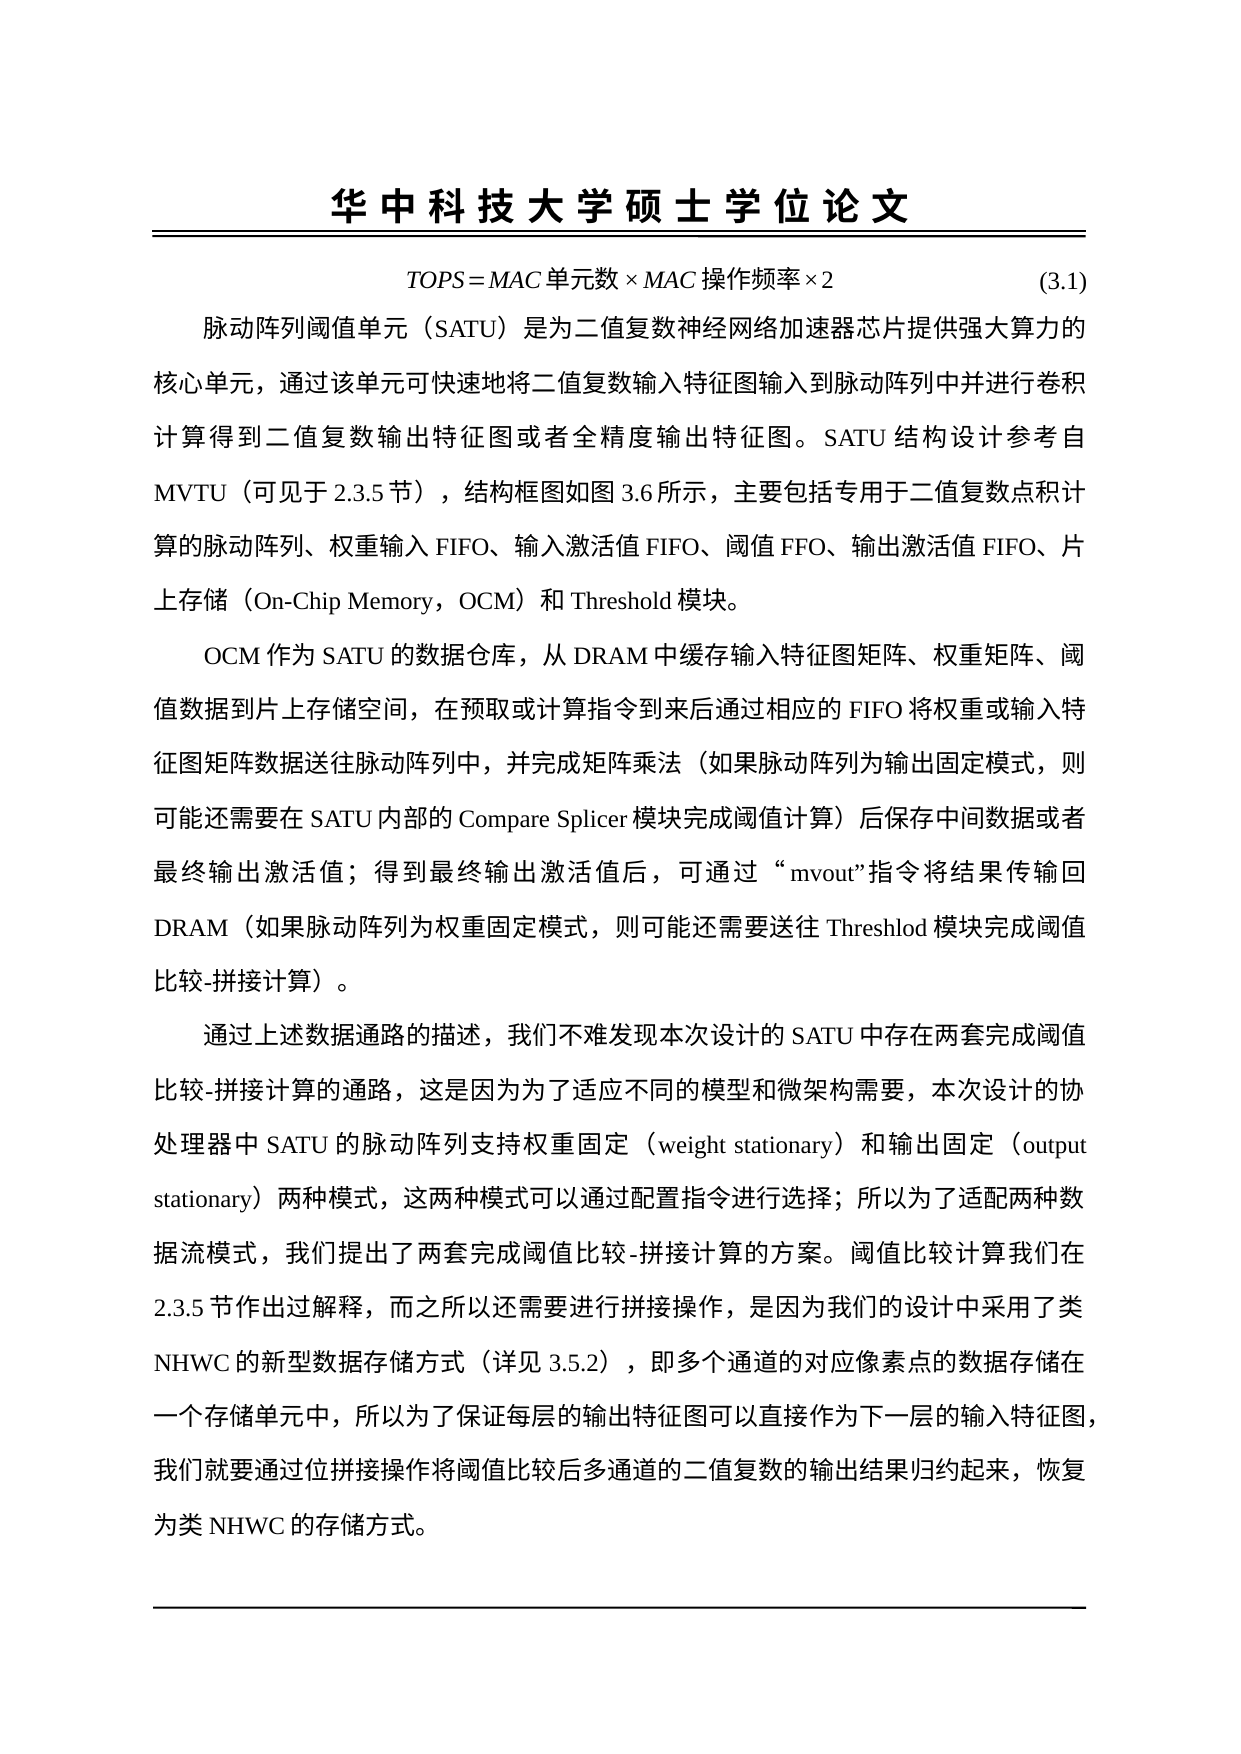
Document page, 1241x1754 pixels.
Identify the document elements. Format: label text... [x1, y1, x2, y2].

text 通过上述数据通路的描述，我们不难发现本次设计的SATU中存在两套完成阈值比较-拼接计算的通路，这是因为为了适应不同的模型和微架构需要，本次设计的协处理器中SATU的脉动阵列支持权重固定（weight stationary）和输出固定（output stationary）两种模式，这两种模式可以通过配置指令进行选择；所以为了适配两种数据流模式，我们提出了两套完成阈值比较-拼接计算的方案。阈值比较计算我们在2.3.5节作出过解释，而之所以还需要进行拼接操作，是因为我们的设计中采用了类NHWC的新型数据存储方式（详见3.5.2），即多个通道的对应像素点的数据存储在一个存储单元中，所以为了保证每层的输出特征图可以直接作为下一层的输入特征图，我们就要通过位拼接操作将阈值比较后多通道的二值复数的输出结果归约起来，恢复为类NHWC的存储方式。 [153, 1016, 1087, 1541]
text 脉动阵列阈值单元（SATU）是为二值复数神经网络加速器芯片提供强大算力的核心单元，通过该单元可快速地将二值复数输入特征图输入到脉动阵列中并进行卷积计算得到二值复数输出特征图或者全精度输出特征图。SATU结构设计参考自MVTU（可见于2.3.5节），结构框图如图3.6所示，主要包括专用于二值复数点积计算的脉动阵列、权重输入FIFO、输入激活值FIFO、阈值FFO、输出激活值FIFO、片上存储（On-Chip Memory，OCM）和Threshold模块。 [153, 309, 1087, 617]
text (3.1) [153, 266, 1087, 294]
text OCM作为SATU的数据仓库，从DRAM中缓存输入特征图矩阵、权重矩阵、阈值数据到片上存储空间，在预取或计算指令到来后通过相应的FIFO将权重或输入特征图矩阵数据送往脉动阵列中，并完成矩阵乘法（如果脉动阵列为输出固定模式，则可能还需要在SATU内部的Compare Splicer模块完成阈值计算）后保存中间数据或者最终输出激活值；得到最终输出激活值后，可通过“mvout”指令将结果传输回DRAM（如果脉动阵列为权重固定模式，则可能还需要送往Threshlod模块完成阈值比较-拼接计算）。 [153, 635, 1087, 998]
